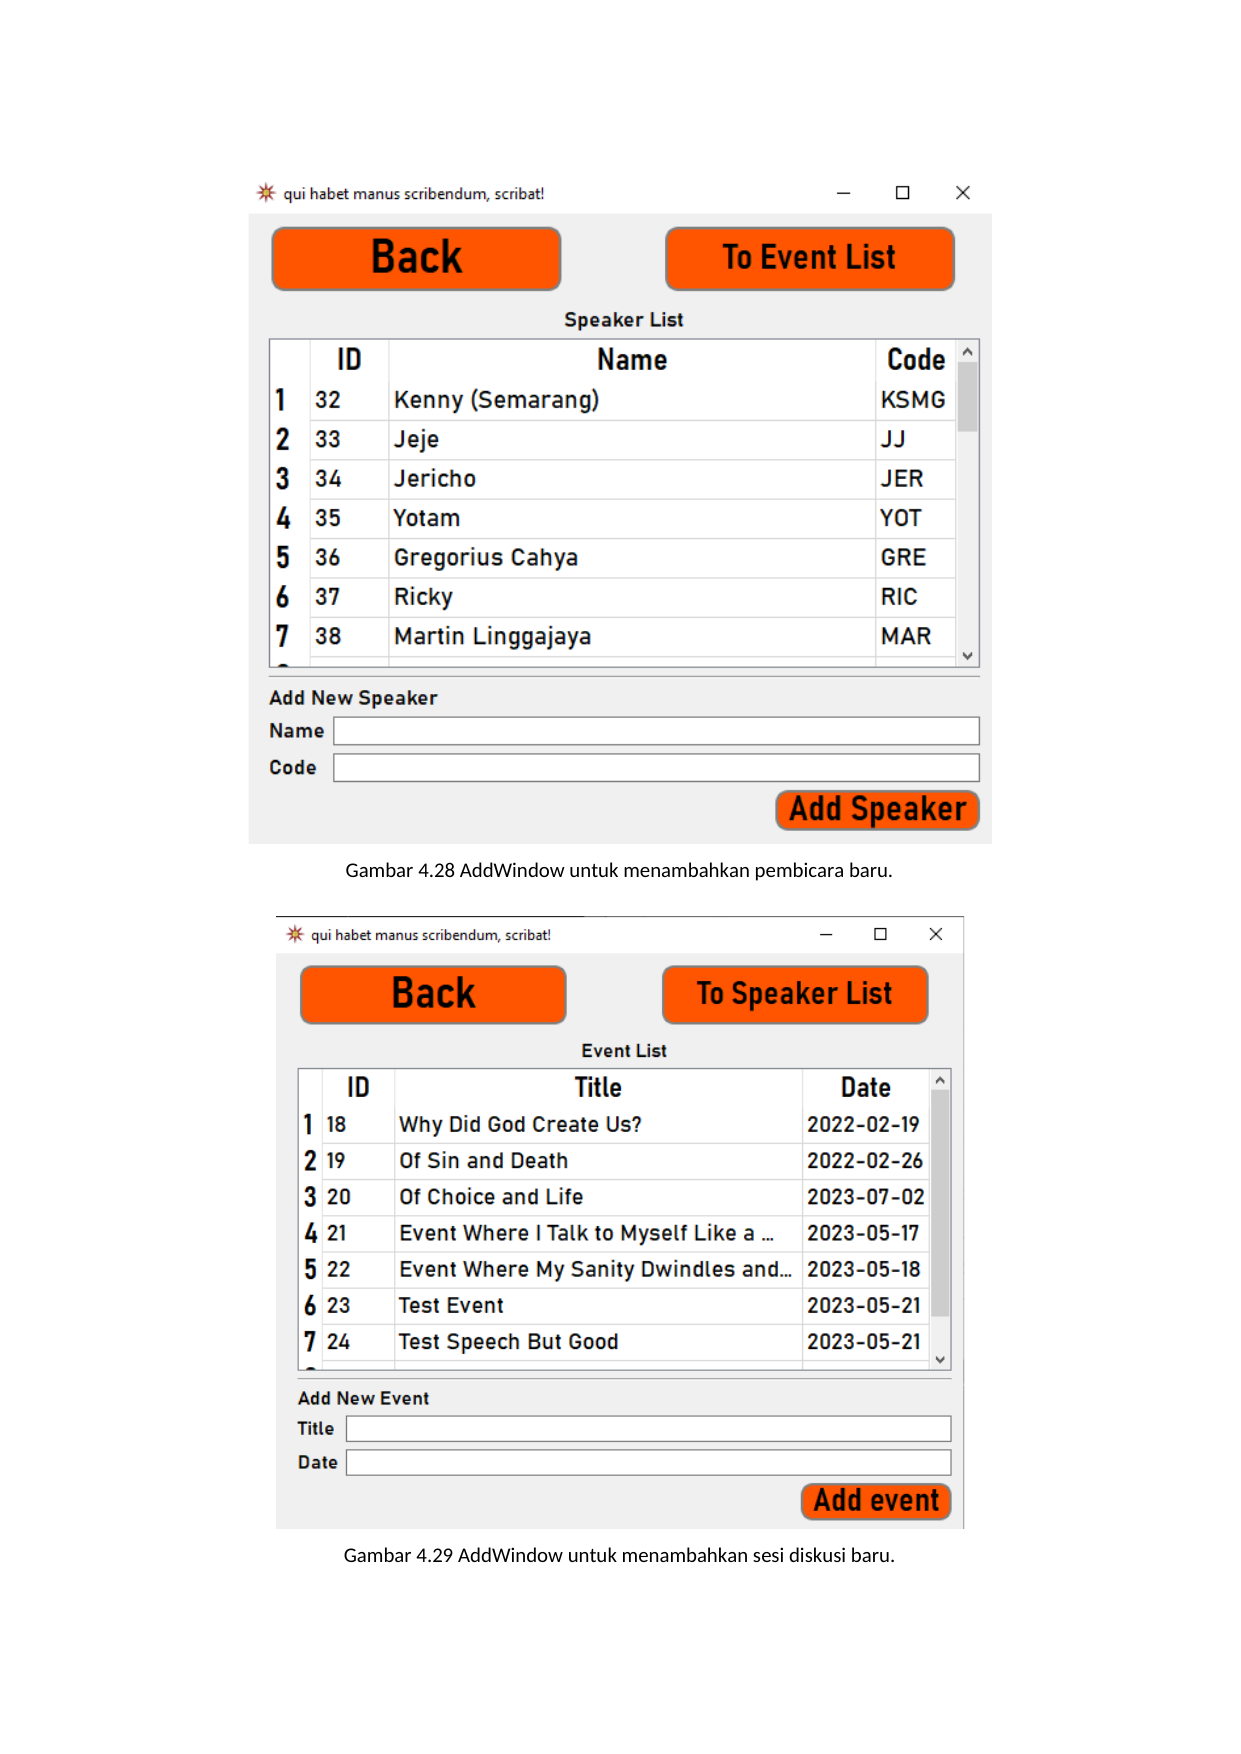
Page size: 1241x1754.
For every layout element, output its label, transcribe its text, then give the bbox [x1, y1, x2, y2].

picture [248, 177, 992, 844]
picture [276, 916, 965, 1529]
